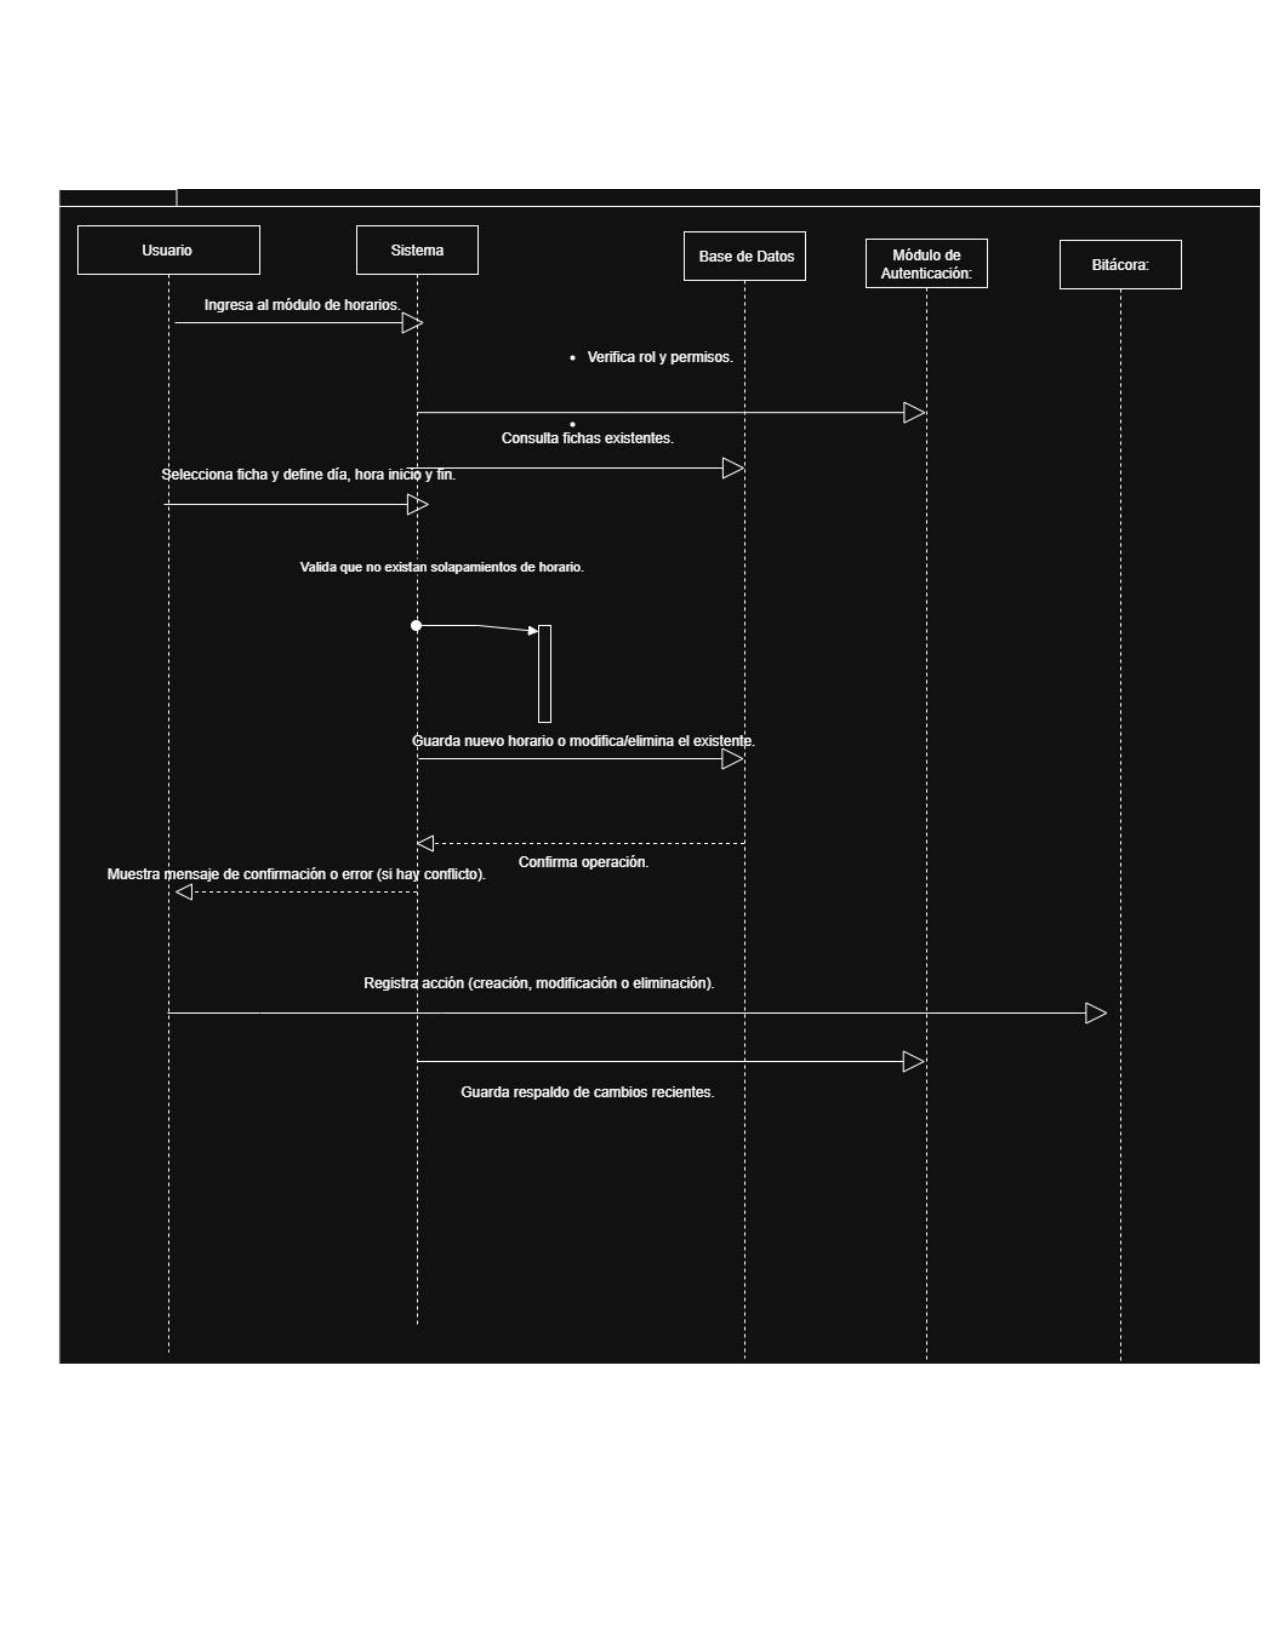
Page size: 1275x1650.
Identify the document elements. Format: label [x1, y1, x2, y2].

picture [58, 189, 1261, 1365]
